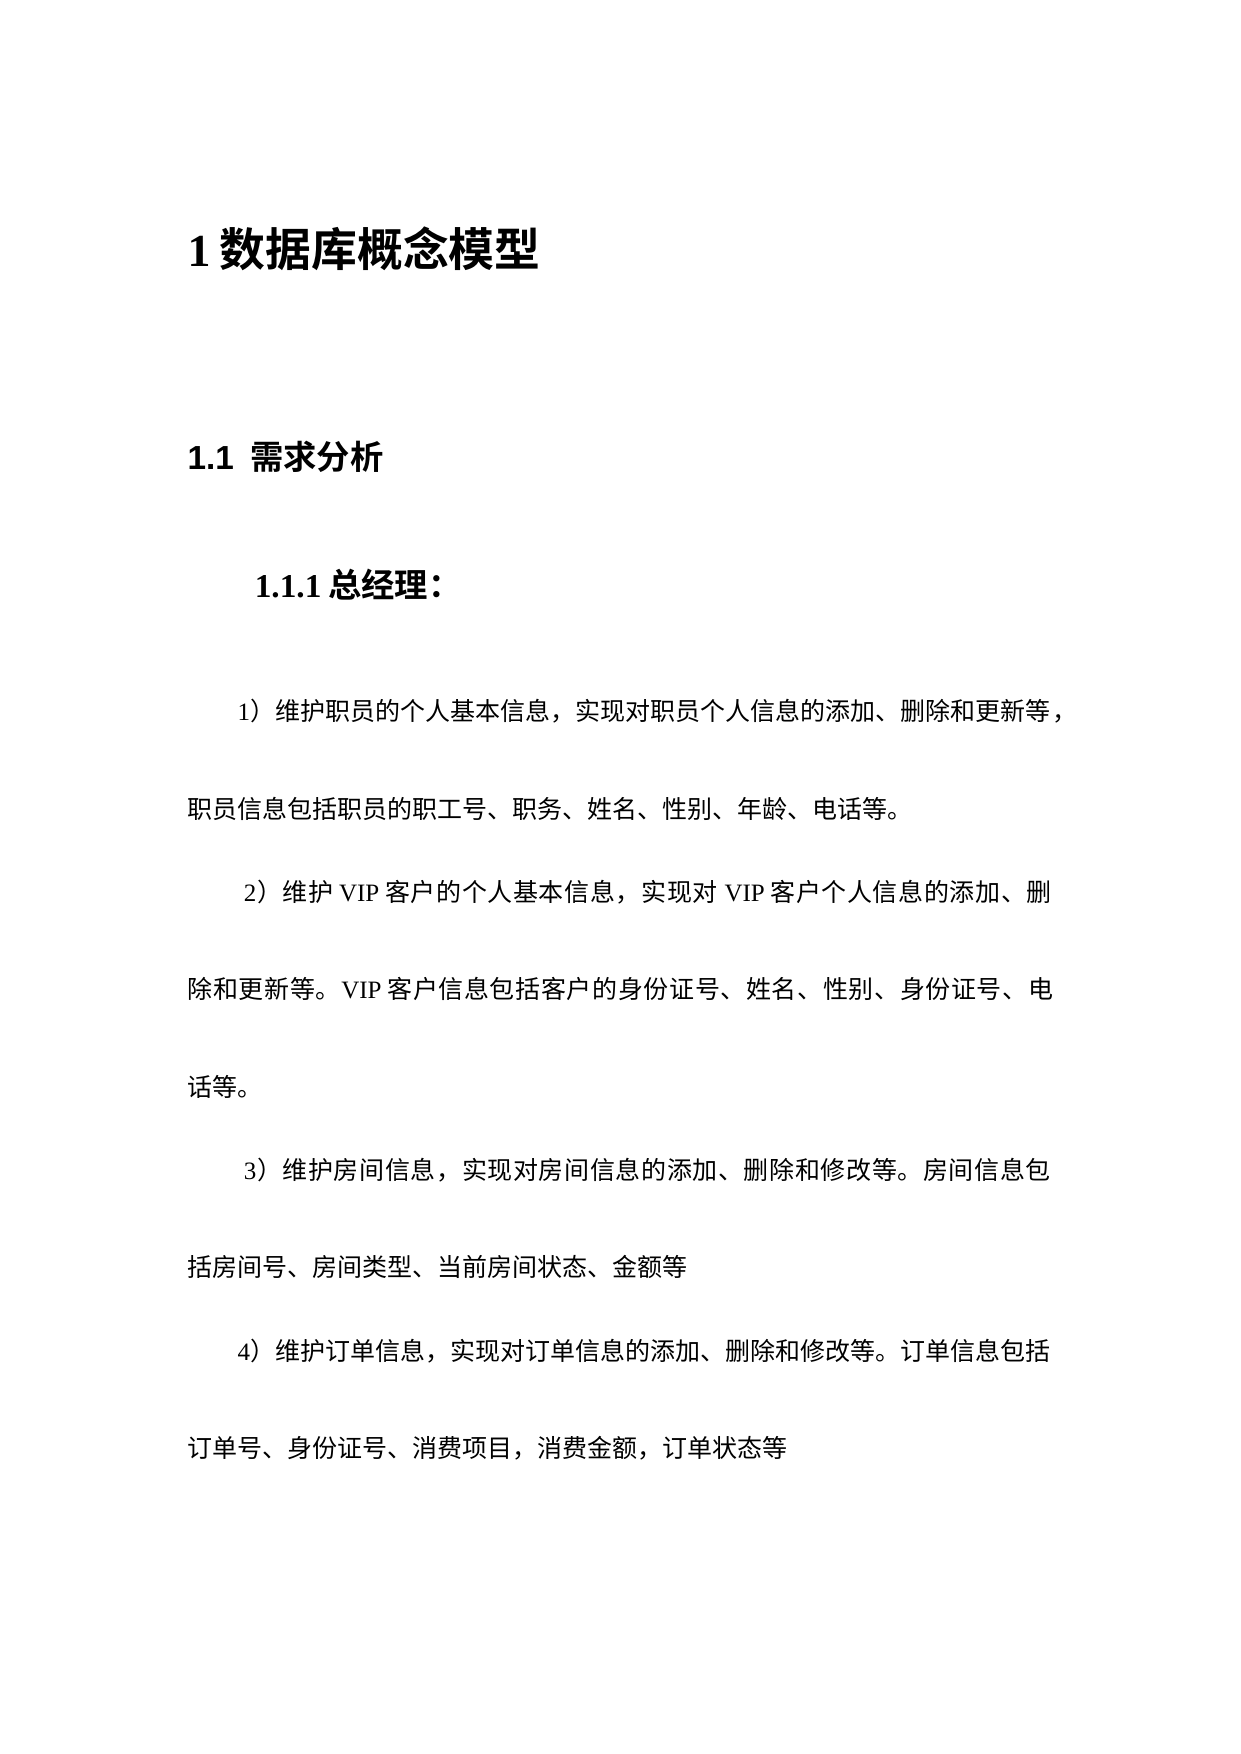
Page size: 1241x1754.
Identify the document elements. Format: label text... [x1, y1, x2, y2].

text 4）维护订单信息，实现对订单信息的添加、删除和修改等。订单信息包括订单号、身份证号、消费项目，消费金额，订单状态等 [187, 1317, 1053, 1479]
text 2）维护VIP客户的个人基本信息，实现对VIP客户个人信息的添加、删除和更新等。VIP客户信息包括客户的身份证号、姓名、性别、身份证号、电话等。 [187, 858, 1053, 1118]
text 3）维护房间信息，实现对房间信息的添加、删除和修改等。房间信息包括房间号、房间类型、当前房间状态、金额等 [187, 1136, 1053, 1298]
subtitle 1.1.1总经理： [187, 550, 1053, 615]
subtitle 1数据库概念模型 [187, 197, 1053, 295]
subtitle 需求分析 [187, 423, 1053, 488]
text 1）维护职员的个人基本信息，实现对职员个人信息的添加、删除和更新等，职员信息包括职员的职工号、职务、姓名、性别、年龄、电话等。 [187, 677, 1053, 840]
